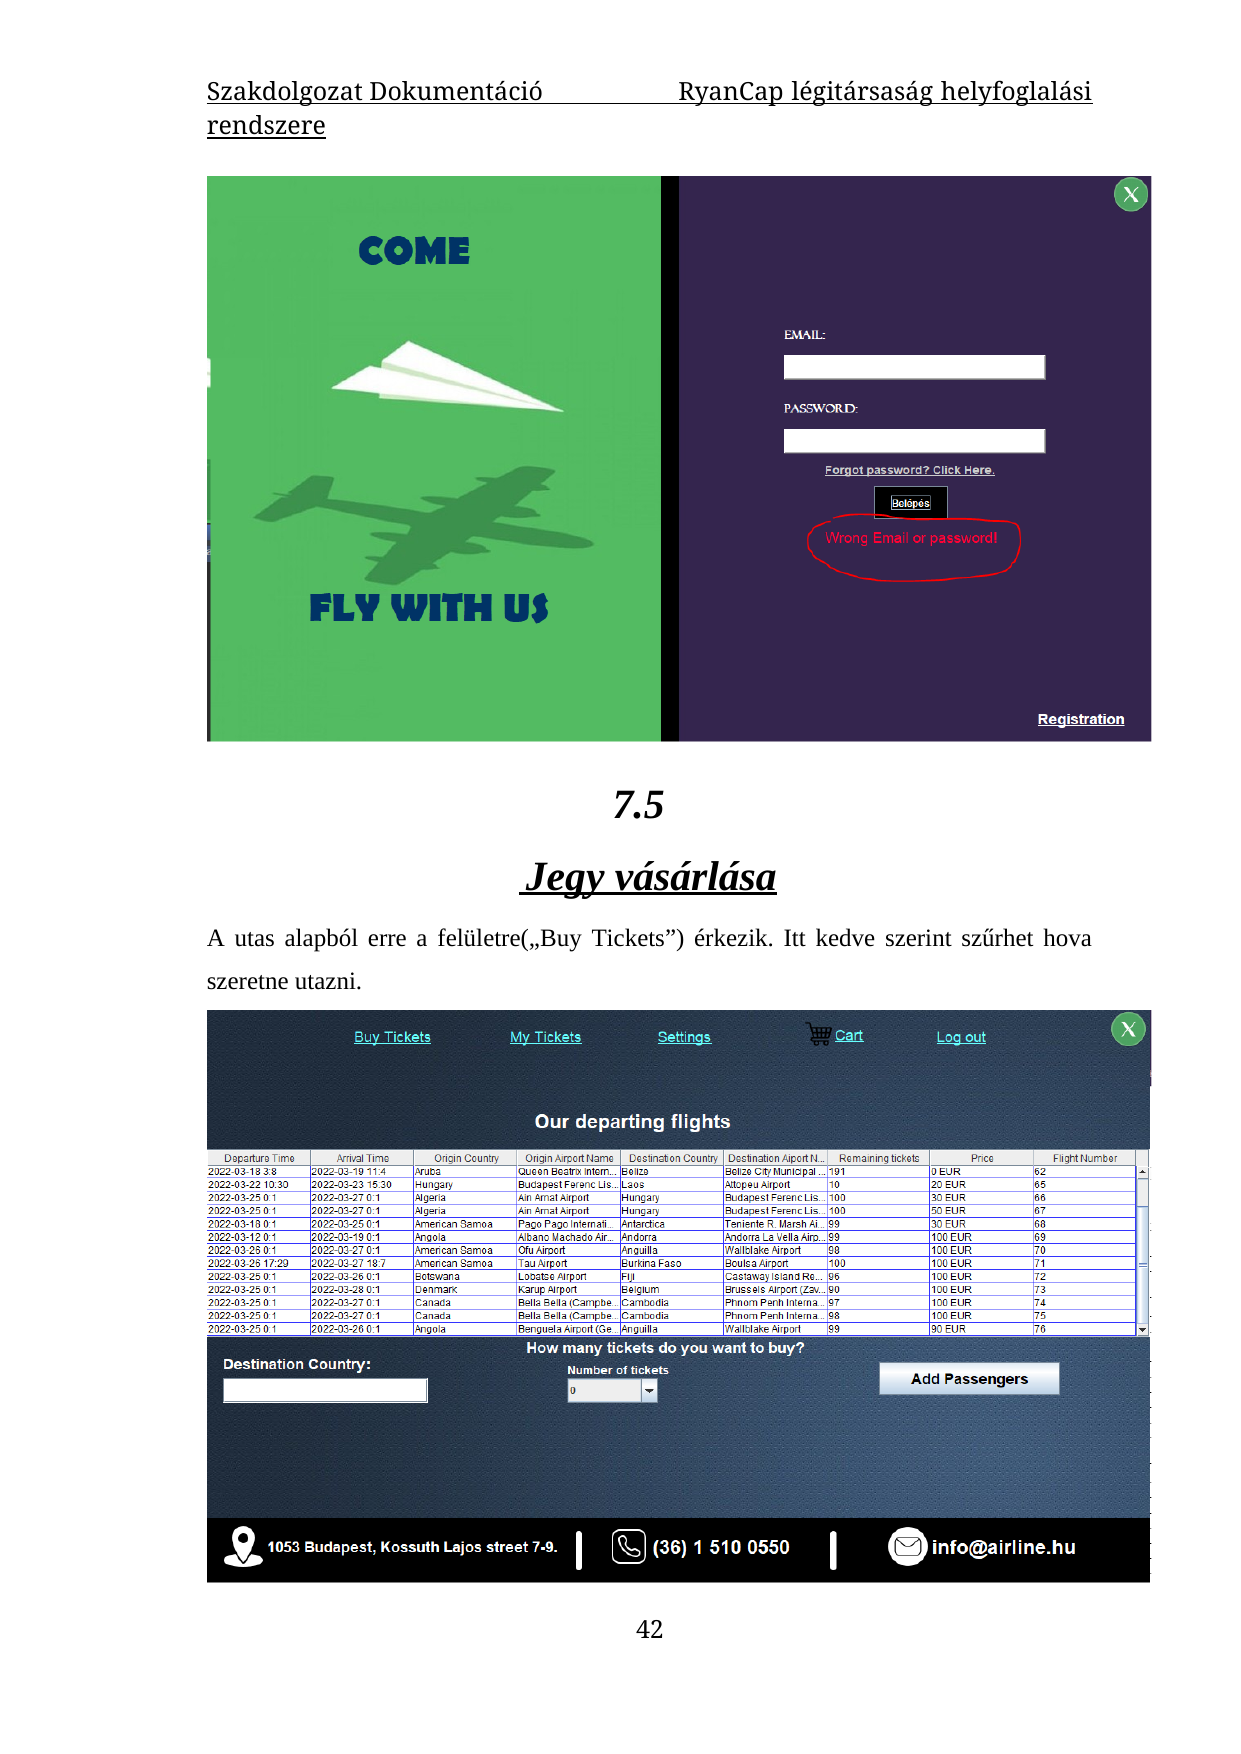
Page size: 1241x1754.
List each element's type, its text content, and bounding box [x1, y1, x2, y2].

picture [206, 1009, 1152, 1583]
text A utas alapból erre a felületre(„Buy Tickets”) érkezik. Itt kedve szerint szűrhet hova szeretne utazni. [207, 923, 1093, 995]
subtitle Jegy vásárlása [207, 779, 1093, 899]
picture [206, 176, 1152, 742]
